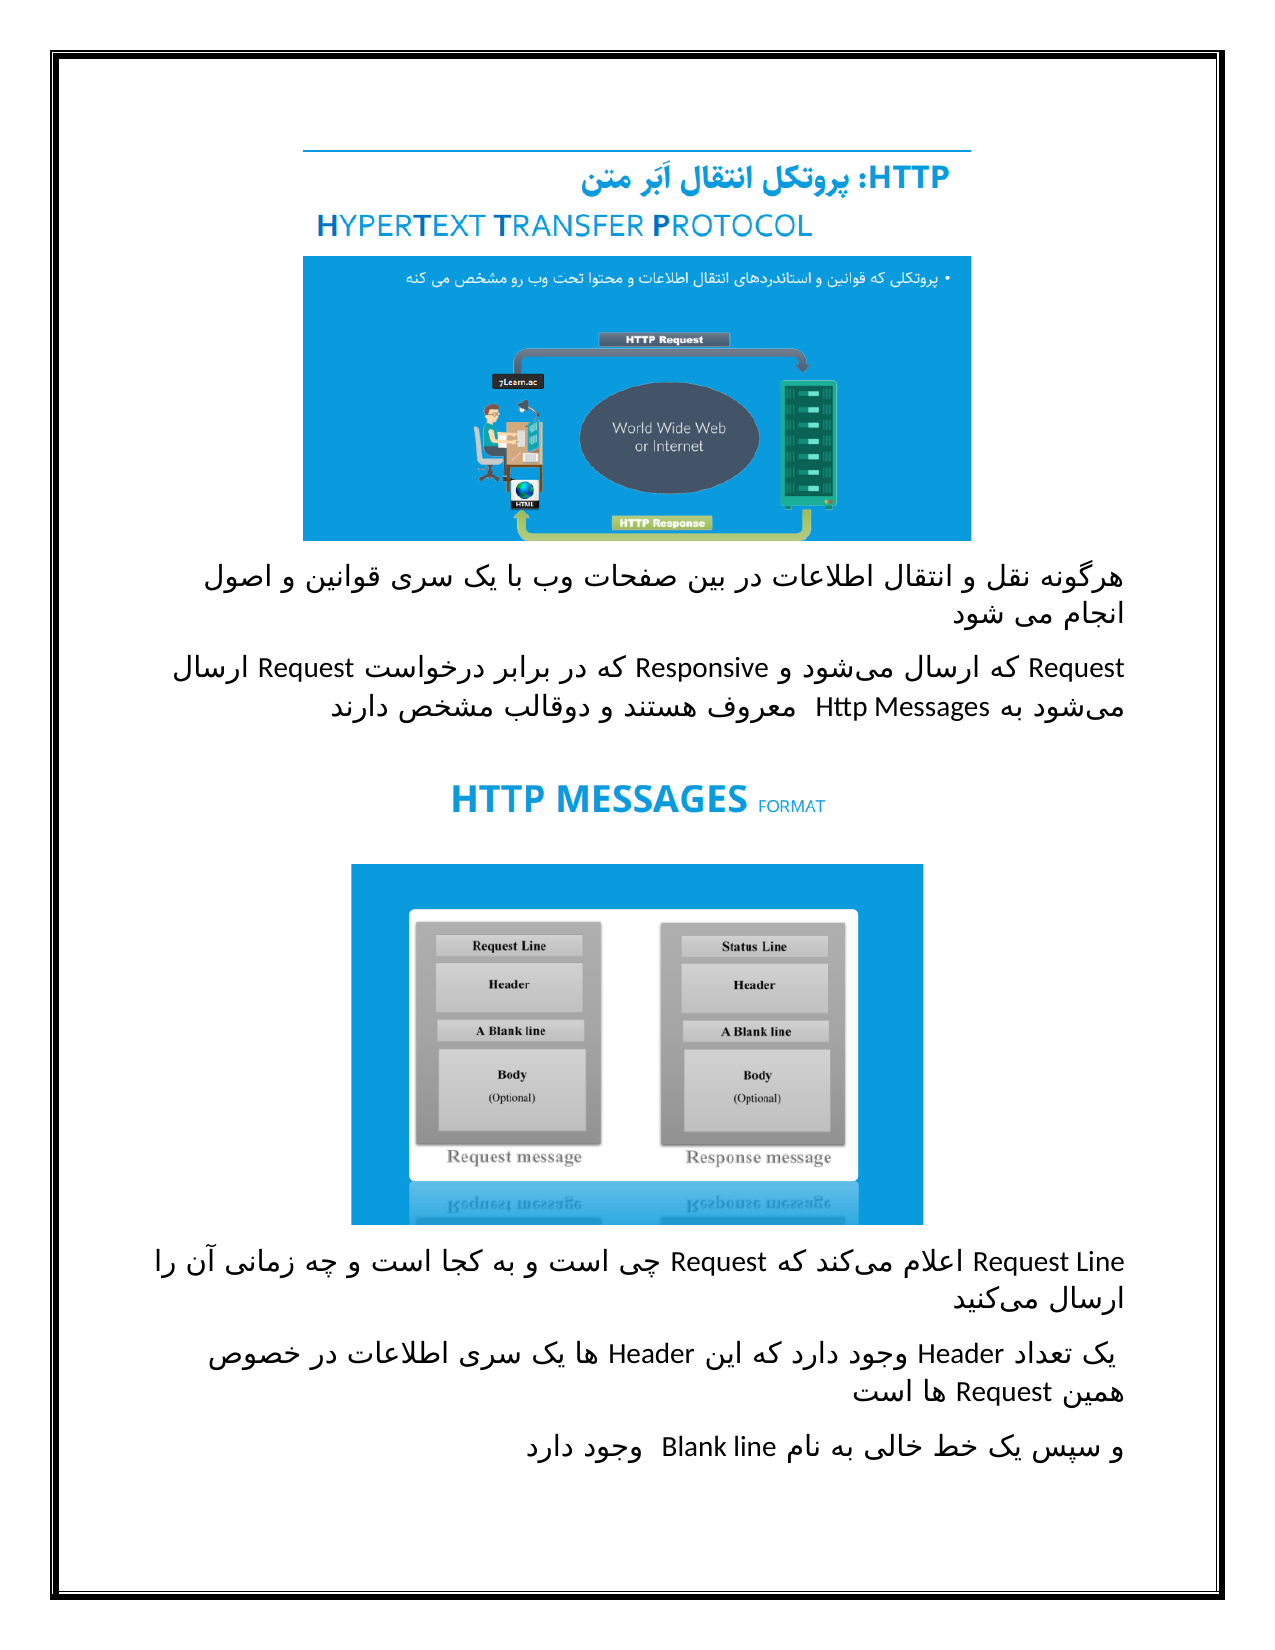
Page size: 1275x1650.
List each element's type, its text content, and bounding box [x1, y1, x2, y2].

picture [493, 333, 809, 388]
picture [612, 516, 712, 530]
text یک تعداد Header وجود دارد که این Header ها یک سری اطلاعات در خصوص همین Request ها است [150, 1335, 1125, 1409]
picture [580, 383, 759, 494]
text و سپس یک خط خالی به نام Blank line وجود دارد [150, 1428, 1125, 1464]
picture [515, 510, 811, 541]
picture [410, 910, 858, 1225]
text Request Line اعلام می‌کند که Request چی است و به کجا است و چه زمانی آن را ارسال می‌کنید [150, 1243, 1125, 1315]
text هرگونه نقل و انتقال اطلاعات در بین صفحات وب با یک سری قوانین و اصول انجام می شود [150, 559, 1125, 630]
text Request که ارسال می‌شود و Responsive که در برابر درخواست Request ارسال می‌شود به Http Messages معروف هستند و دوقالب مشخص دارند [150, 649, 1125, 723]
picture [781, 381, 836, 509]
picture [518, 400, 530, 412]
picture [303, 153, 972, 255]
picture [475, 405, 542, 508]
picture [351, 742, 924, 863]
